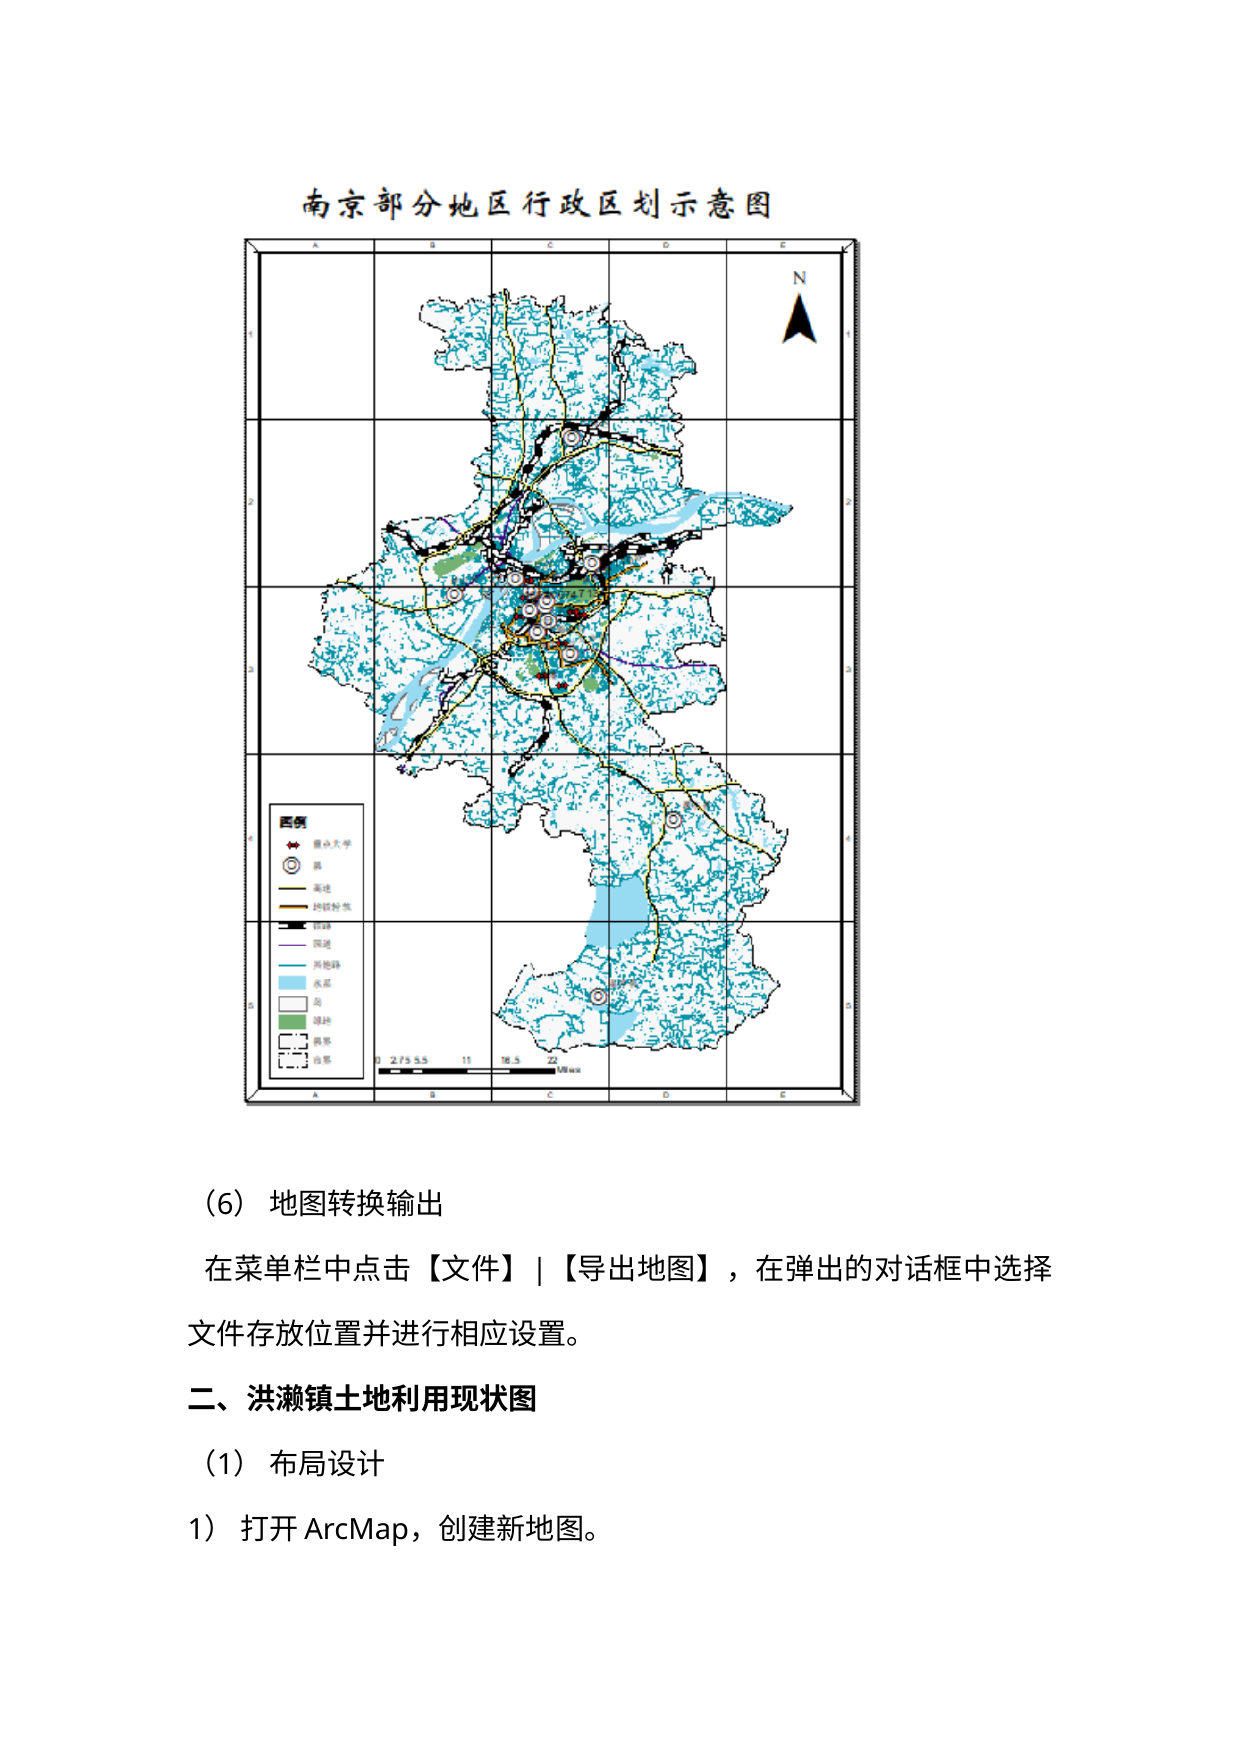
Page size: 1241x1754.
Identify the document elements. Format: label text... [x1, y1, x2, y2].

list 打开ArcMap，创建新地图。 [187, 1494, 1053, 1559]
list 地图转换输出 [187, 1169, 1053, 1234]
picture [187, 162, 903, 1140]
list 在菜单栏中点击【文件】|【导出地图】，在弹出的对话框中选择文件存放位置并进行相应设置。 [187, 1234, 1053, 1364]
list 布局设计 [187, 1429, 1053, 1494]
list 洪濑镇土地利用现状图 [144, 1364, 1053, 1429]
